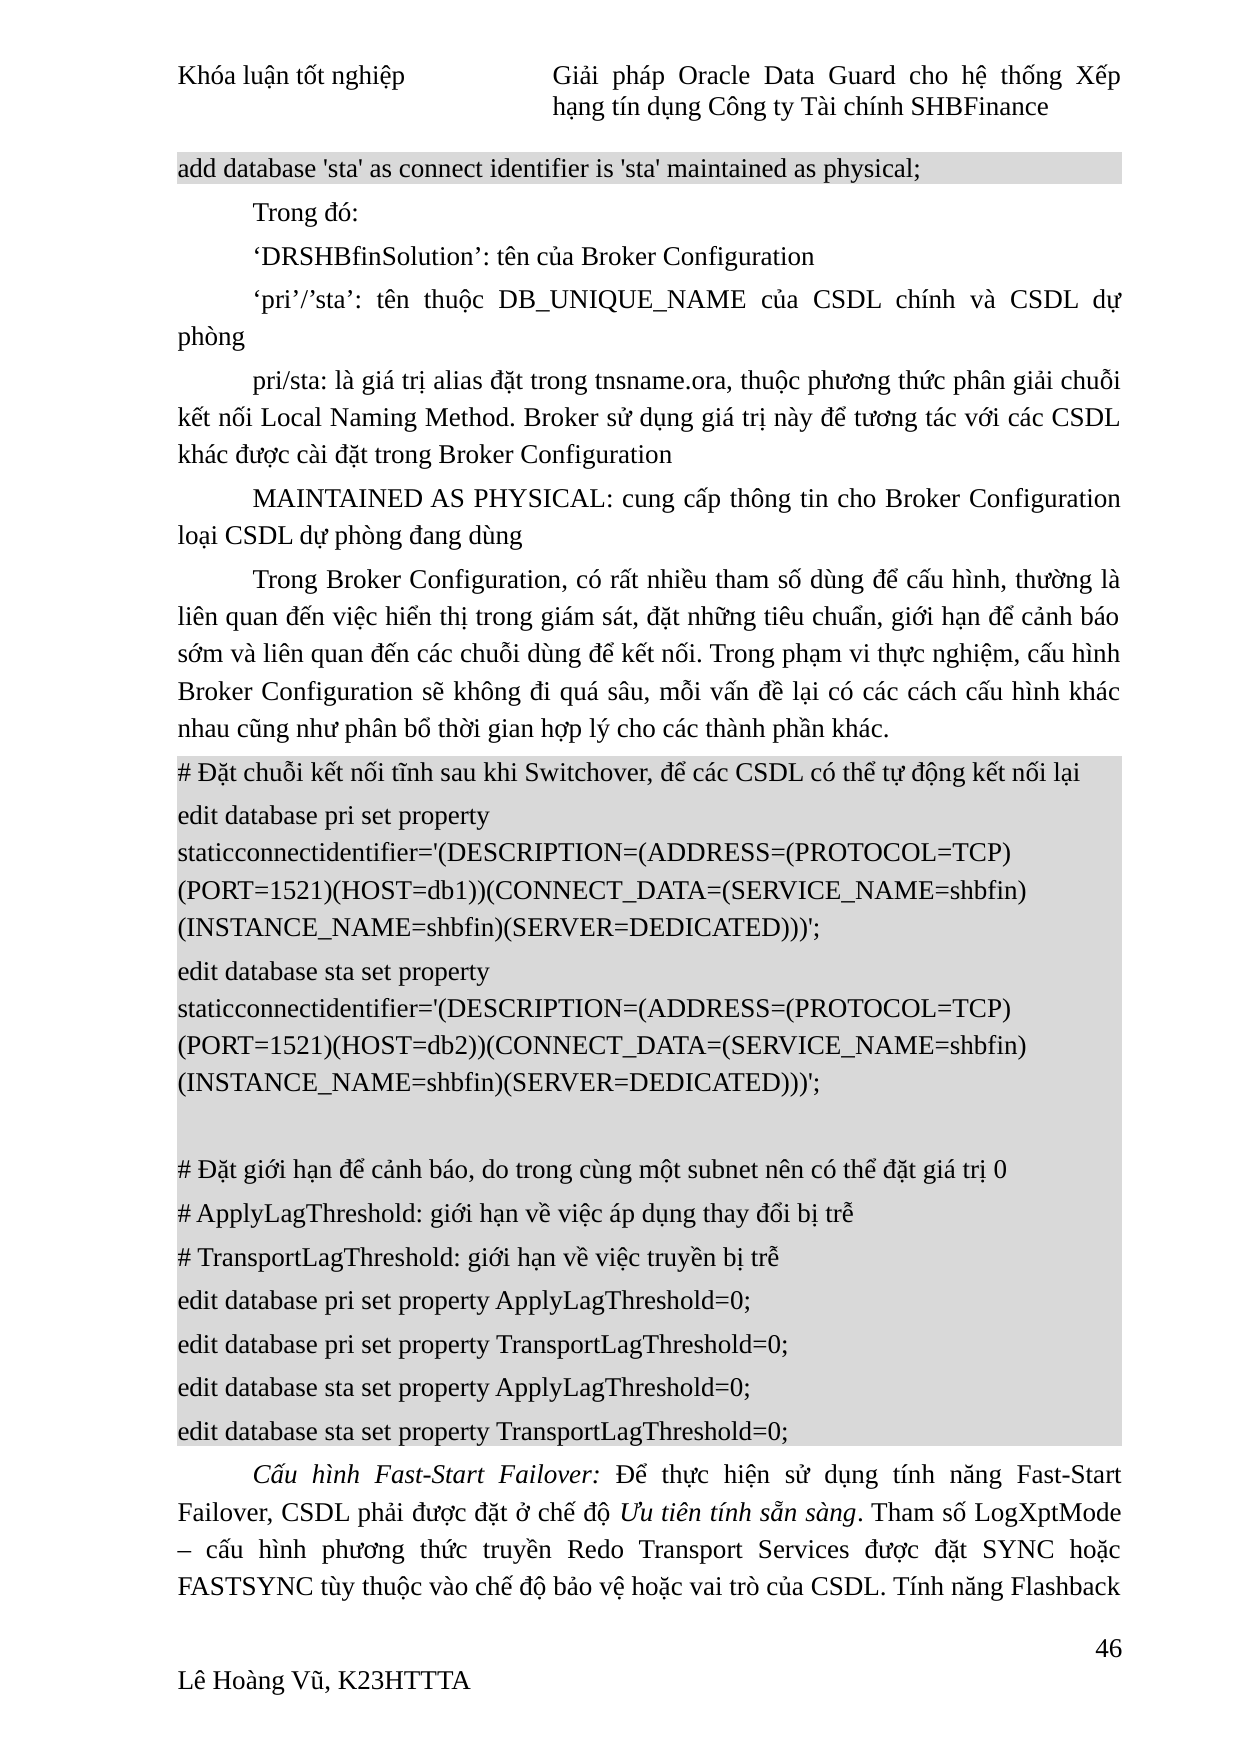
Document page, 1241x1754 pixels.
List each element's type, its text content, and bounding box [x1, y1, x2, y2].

text # ApplyLagThreshold: giới hạn về việc áp dụng thay đổi bị trễ [177, 1197, 1122, 1228]
text Trong Broker Configuration, có rất nhiều tham số dùng để cấu hình, thường là liên quan đến việc hiển thị trong giám sát, đặt những tiêu chuẩn, giới hạn để cảnh báo sớm và liên quan đến các chuỗi dùng để kết nối. Trong phạm vi thực nghiệm, cấu hình Broker Configuration sẽ không đi quá sâu, mỗi vấn đề lại có các cách cấu hình khác nhau cũng như phân bổ thời gian hợp lý cho các thành phần khác. [177, 563, 1122, 743]
text ‘pri’/’sta’: tên thuộc DB_UNIQUE_NAME của CSDL chính và CSDL dự phòng [177, 283, 1122, 352]
text edit database pri set property ApplyLagThreshold=0; [177, 1284, 1122, 1315]
text edit database sta set property staticconnectidentifier='(DESCRIPTION=(ADDRESS=(PROTOCOL=TCP)(PORT=1521)(HOST=db2))(CONNECT_DATA=(SERVICE_NAME=shbfin)(INSTANCE_NAME=shbfin)(SERVER=DEDICATED)))'; [177, 954, 1122, 1098]
text edit database pri set property TransportLagThreshold=0; [177, 1328, 1122, 1359]
text ‘DRSHBfinSolution’: tên của Broker Configuration [177, 239, 1122, 271]
text MAINTAINED AS PHYSICAL: cung cấp thông tin cho Broker Configuration loại CSDL dự phòng đang dùng [177, 482, 1122, 551]
text # Đặt giới hạn để cảnh báo, do trong cùng một subnet nên có thể đặt giá trị 0 [177, 1153, 1122, 1185]
text # TransportLagThreshold: giới hạn về việc truyền bị trễ [177, 1241, 1122, 1272]
text add database 'sta' as connect identifier is 'sta' maintained as physical; [177, 152, 1122, 184]
text edit database sta set property ApplyLagThreshold=0; [177, 1371, 1122, 1402]
text Trong đó: [252, 196, 1122, 227]
text edit database sta set property TransportLagThreshold=0; [177, 1415, 1122, 1446]
text edit database pri set property staticconnectidentifier='(DESCRIPTION=(ADDRESS=(PROTOCOL=TCP)(PORT=1521)(HOST=db1))(CONNECT_DATA=(SERVICE_NAME=shbfin)(INSTANCE_NAME=shbfin)(SERVER=DEDICATED)))'; [177, 799, 1122, 942]
text # Đặt chuỗi kết nối tĩnh sau khi Switchover, để các CSDL có thể tự động kết nối lại [177, 756, 1122, 787]
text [177, 1458, 1122, 1601]
text pri/sta: là giá trị alias đặt trong tnsname.ora, thuộc phương thức phân giải chuỗi kết nối Local Naming Method. Broker sử dụng giá trị này để tương tác với các CSDL khác được cài đặt trong Broker Configuration [177, 364, 1122, 470]
